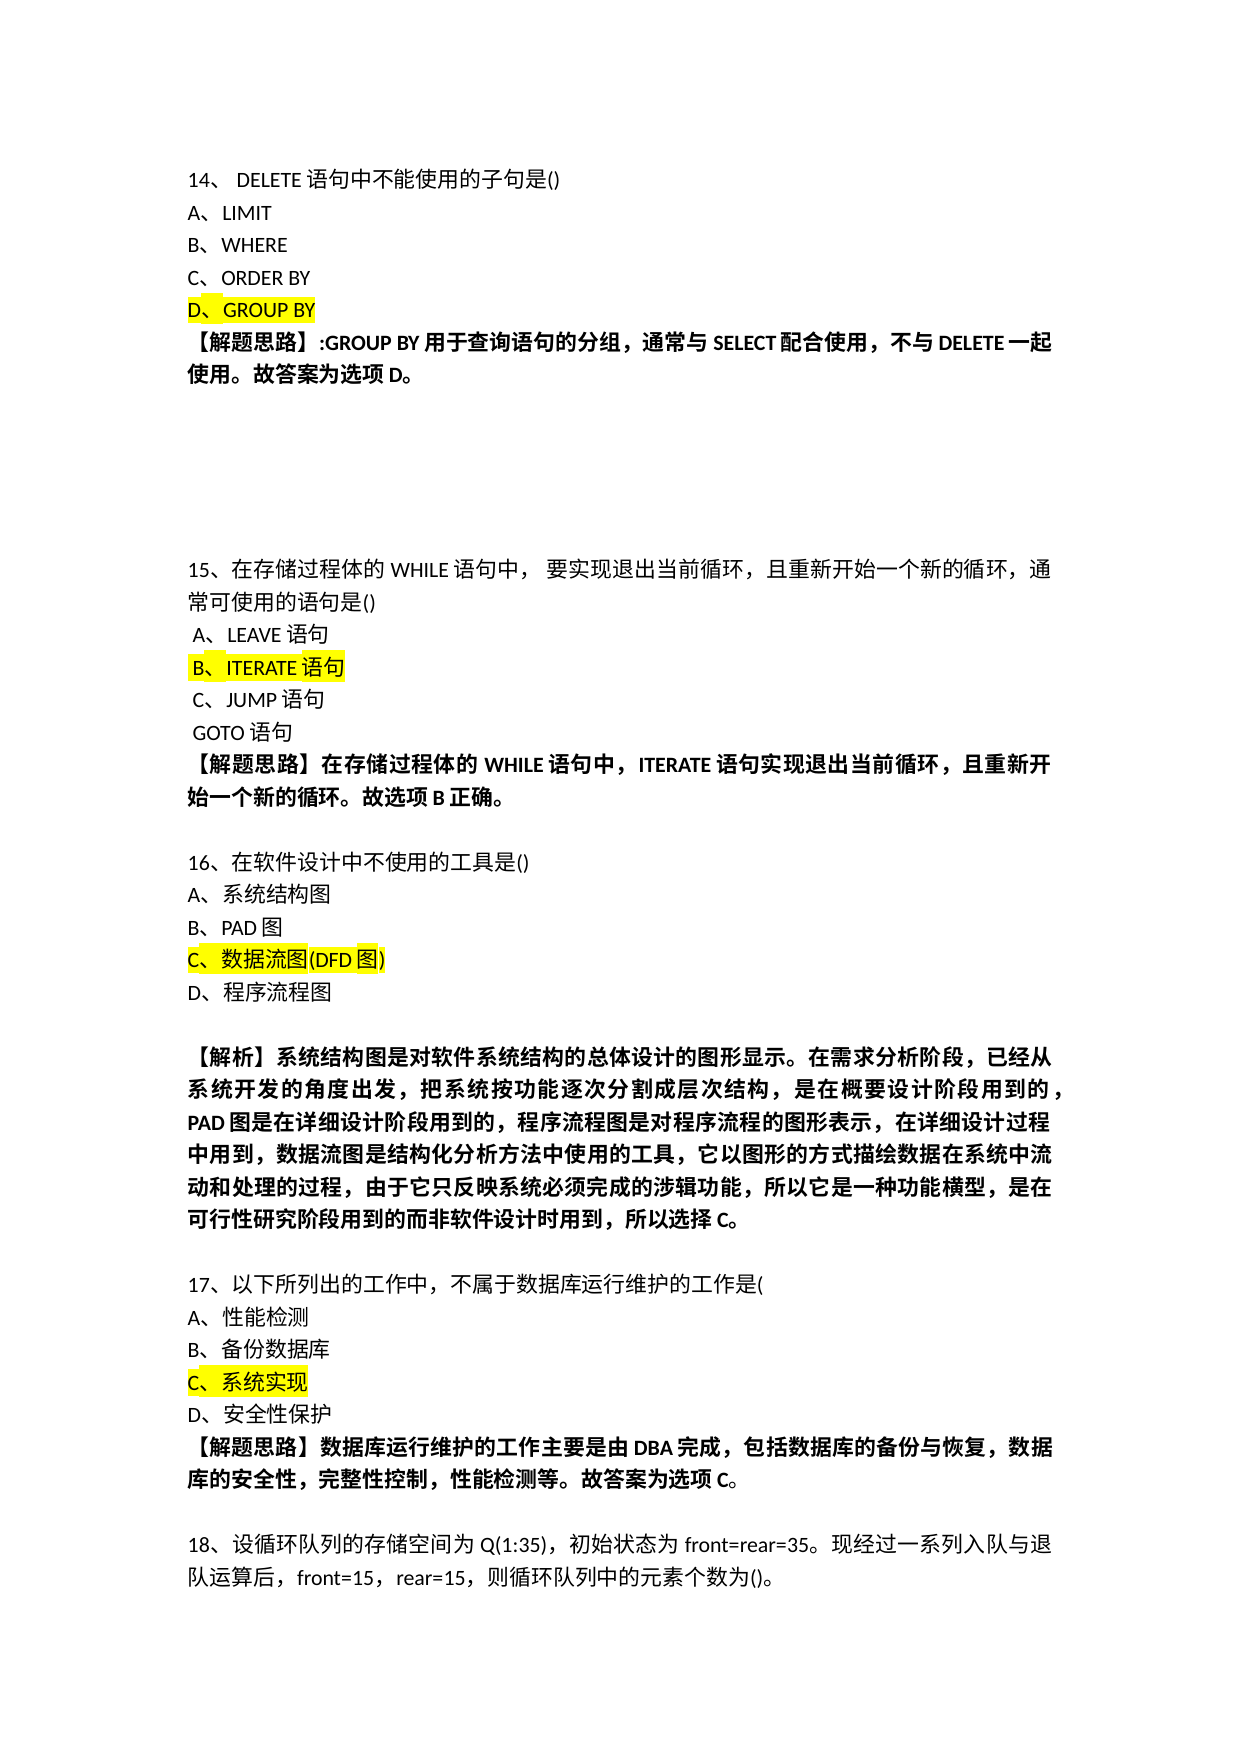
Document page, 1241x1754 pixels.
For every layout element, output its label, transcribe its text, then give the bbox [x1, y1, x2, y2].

text B、WHERE [187, 227, 1053, 259]
text C、JUMP语句 [187, 682, 1053, 714]
text GOTO语句 [187, 714, 1053, 747]
text A、性能检测 [187, 1299, 1053, 1332]
text D、GROUP BY [187, 292, 1053, 324]
text D、程序流程图 [187, 974, 1053, 1007]
text D、安全性保护 [187, 1397, 1053, 1429]
text A、LEAVE语句 [187, 617, 1053, 649]
text C、系统实现 [187, 1364, 1053, 1397]
text A、LIMIT [187, 194, 1053, 227]
text 【解题思路】:GROUP BY用于查询语句的分组，通常与SELECT配合使用，不与DELETE一起使用。故答案为选项D。 [187, 324, 1053, 389]
text B、备份数据库 [187, 1332, 1053, 1364]
text C、数据流图(DFD图) [187, 942, 1053, 974]
text 15、在存储过程体的WHILE语句中， 要实现退出当前循环，且重新开始一个新的循环，通常可使用的语句是() [187, 552, 1053, 617]
text B、ITERATE语句 [187, 649, 1053, 682]
text 17、以下所列出的工作中，不属于数据库运行维护的工作是( [187, 1267, 1053, 1299]
text 【解题思路】在存储过程体的WHILE语句中，ITERATE语句实现退出当前循环，且重新开始一个新的循环。故选项B正确。 [187, 747, 1053, 812]
text B、PAD图 [187, 909, 1053, 942]
text 【解析】系统结构图是对软件系统结构的总体设计的图形显示。在需求分析阶段，已经从系统开发的角度出发，把系统按功能逐次分割成层次结构，是在概要设计阶段用到的，PAD图是在详细设计阶段用到的，程序流程图是对程序流程的图形表示，在详细设计过程中用到，数据流图是结构化分析方法中使用的工具，它以图形的方式描绘数据在系统中流动和处理的过程，由于它只反映系统必须完成的涉辑功能，所以它是一种功能横型，是在可行性研究阶段用到的而非软件设计时用到，所以选择C。 [187, 1039, 1053, 1234]
text 16、在软件设计中不使用的工具是() [187, 844, 1053, 877]
text 18、设循环队列的存储空间为Q(1:35)，初始状态为front=rear=35。现经过一系列入队与退队运算后，front=15，rear=15，则循环队列中的元素个数为()。 [187, 1527, 1053, 1592]
text A、系统结构图 [187, 877, 1053, 909]
text 14、 DELETE语句中不能使用的子句是() [187, 162, 1053, 194]
text 【解题思路】数据库运行维护的工作主要是由DBA完成，包括数据库的备份与恢复，数据库的安全性，完整性控制，性能检测等。故答案为选项C。 [187, 1429, 1053, 1494]
text C、ORDER BY [187, 259, 1053, 292]
